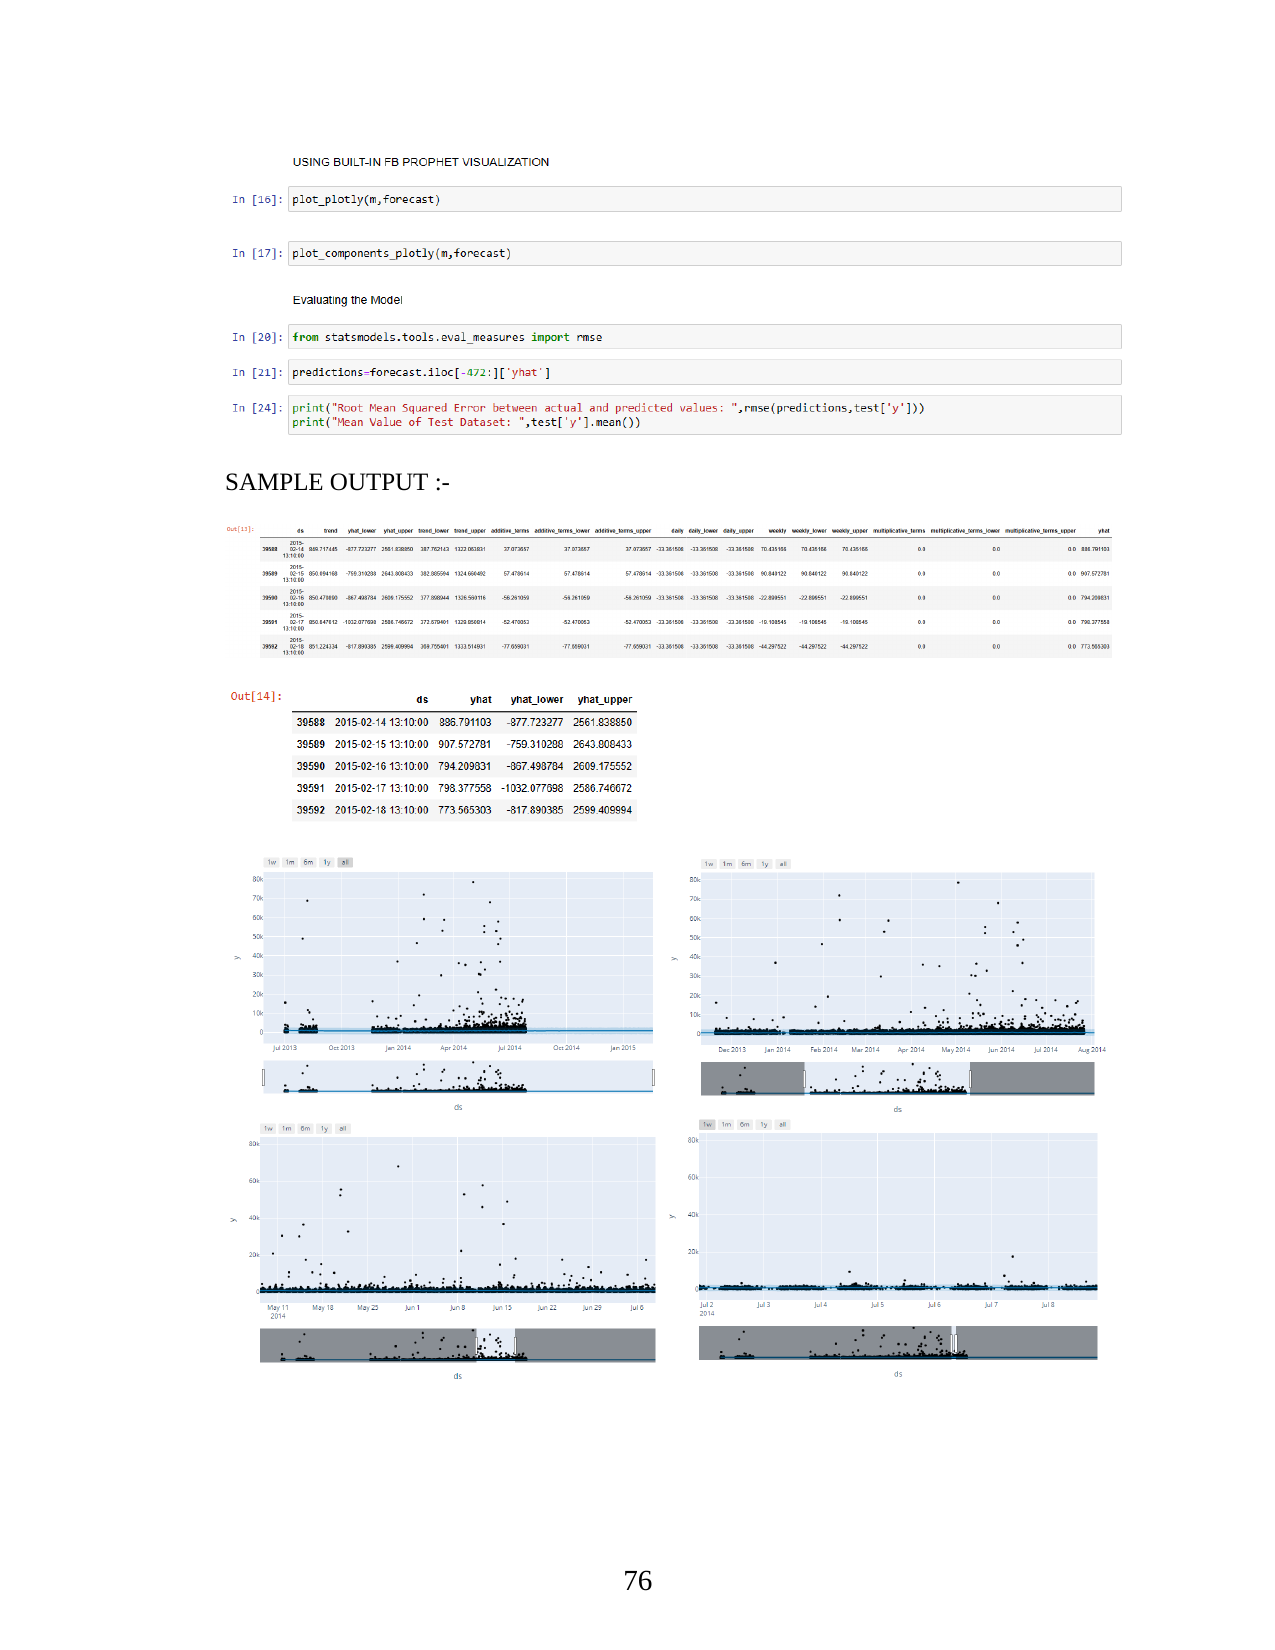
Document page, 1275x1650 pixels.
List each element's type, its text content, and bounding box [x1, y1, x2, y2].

picture [225, 524, 1112, 658]
picture [225, 852, 1109, 1384]
picture [225, 150, 1125, 438]
picture [225, 686, 1125, 824]
text SAMPLE OUTPUT :- [225, 467, 1125, 495]
